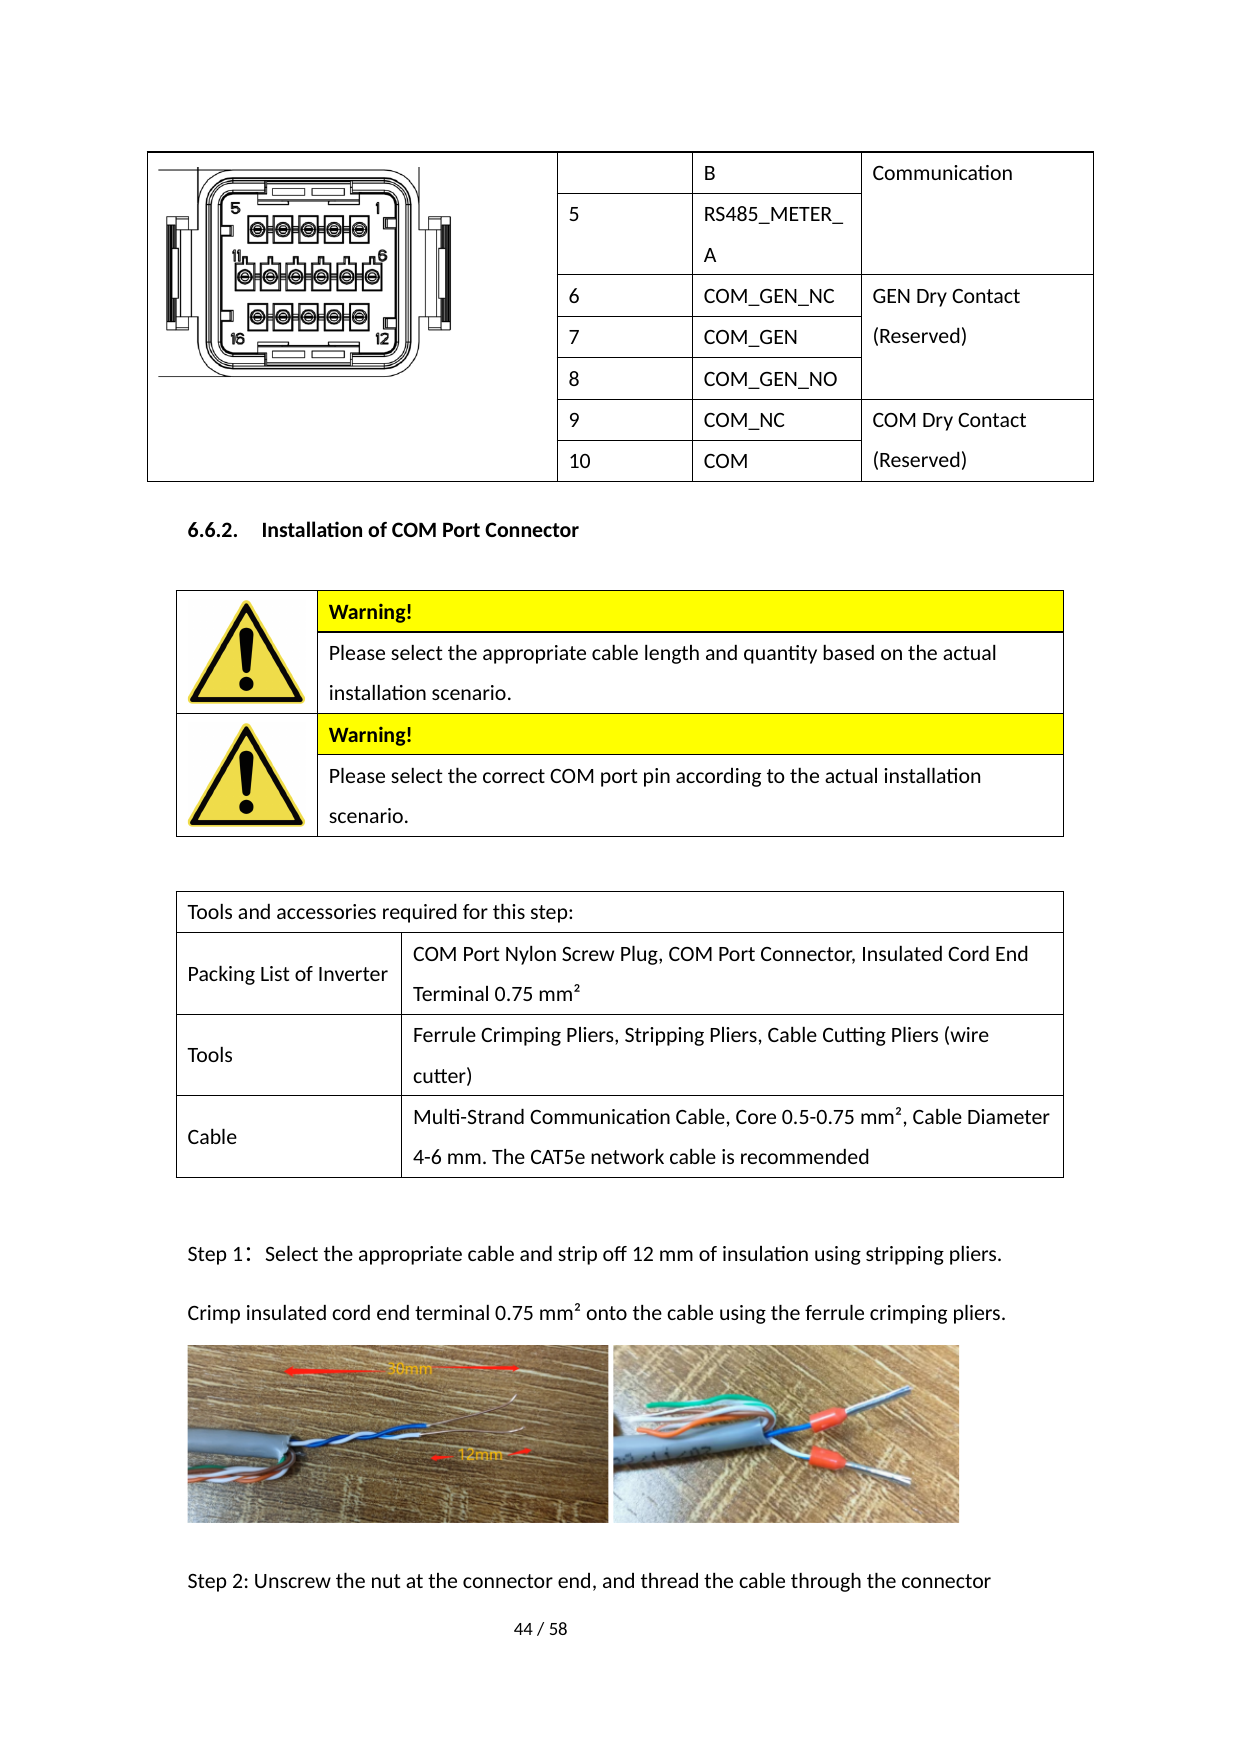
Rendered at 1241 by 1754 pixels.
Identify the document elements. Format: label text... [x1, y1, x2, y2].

table_header Tools and accessories required for this step: [177, 892, 1063, 932]
table_cell Warning! [318, 714, 1063, 754]
table_cell Tools [177, 1015, 401, 1095]
table_cell Please select the appropriate cable length and quantity based on the actual installation scenario. [318, 633, 1063, 713]
table_cell 8 [558, 358, 692, 398]
table_cell COM_GEN_NC [693, 275, 861, 316]
table_cell Please select the correct COM port pin according to the actual installation scenario. [318, 755, 1063, 836]
picture [187, 1345, 609, 1524]
table_header [177, 591, 317, 713]
picture [187, 599, 306, 704]
picture [613, 1345, 960, 1524]
table_cell GEN Dry Contact (Reserved) [862, 275, 1093, 398]
table_cell [177, 714, 317, 836]
table_cell 7 [558, 317, 692, 357]
table_cell 4 [558, 153, 692, 193]
table_cell Cable [177, 1096, 401, 1177]
table_cell COM_GEN_NO [693, 358, 861, 398]
text Step 1：Select the appropriate cable and strip off 12 mm of insulation using stripping pliers. Crimp insulated cord end terminal 0.75 mm² onto the cable using the ferrule crimping pliers. [187, 1232, 1053, 1332]
table_cell RS485_METER_A [693, 194, 861, 274]
picture [187, 722, 306, 827]
table_cell 5 [558, 194, 692, 274]
table_cell 9 [558, 400, 692, 440]
table_cell COM Port Nylon Screw Plug, COM Port Connector, Insulated Cord End Terminal 0.75 mm² [402, 933, 1063, 1014]
table_cell 6 [558, 275, 692, 316]
table_cell Multi-Strand Communication Cable, Core 0.5-0.75 mm², Cable Diameter 4-6 mm. The CAT5e network cable is recommended [402, 1096, 1063, 1177]
picture [158, 167, 454, 379]
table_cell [862, 153, 1093, 274]
table_cell RS485_METER_B [693, 153, 861, 193]
table_cell Ferrule Crimping Pliers, Stripping Pliers, Cable Cutting Pliers (wire cutter) [402, 1015, 1063, 1095]
subtitle Installation of COM Port Connector [187, 509, 1053, 549]
table_cell 10 [558, 441, 692, 481]
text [187, 1561, 1053, 1601]
table_cell COM_NC [693, 400, 861, 440]
table_header Warning! [318, 591, 1063, 631]
table_cell Packing List of Inverter [177, 933, 401, 1014]
table_cell COM [693, 441, 861, 481]
table_cell COM Dry Contact (Reserved) [862, 400, 1093, 481]
table_cell COM_GEN [693, 317, 861, 357]
